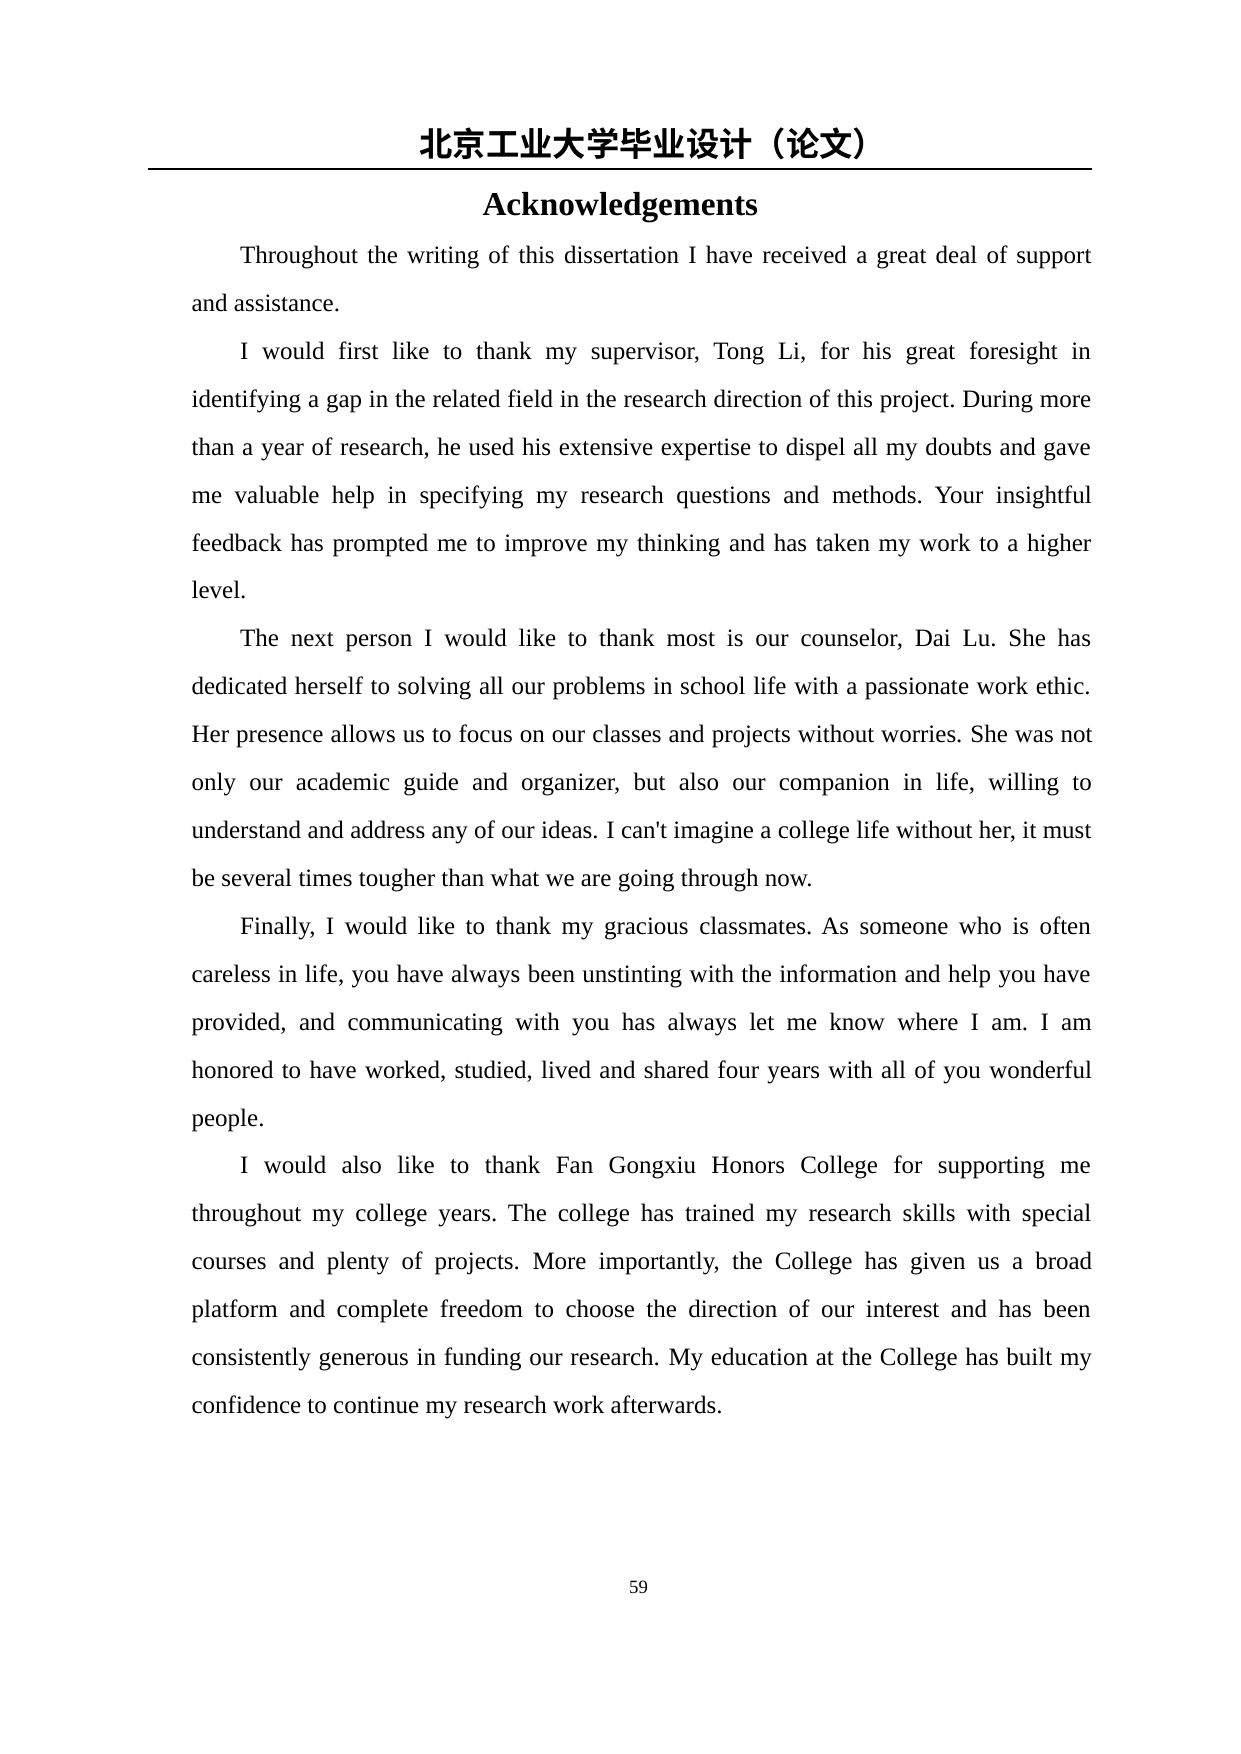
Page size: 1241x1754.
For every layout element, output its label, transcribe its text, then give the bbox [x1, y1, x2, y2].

text Finally, I would like to thank my gracious classmates. As someone who is often careless in life, you have always been unstinting with the information and help you have provided, and communicating with you has always let me know where I am. I am honored to have worked, studied, lived and shared four years with all of you wonderful people. [191, 896, 1092, 1136]
text The next person I would like to thank most is our counselor, Dai Lu. She has dedicated herself to solving all our problems in school life with a passionate work ethic. Her presence allows us to focus on our classes and projects without worries. She was not only our academic guide and organizer, but also our companion in life, willing to understand and address any of our ideas. I can't imagine a college life without her, it must be several times tougher than what we are going through now. [191, 608, 1092, 896]
text Acknowledgements [148, 177, 1092, 225]
text I would also like to thank Fan Gongxiu Honors College for supporting me throughout my college years. The college has trained my research skills with special courses and plenty of projects. More importantly, the College has given us a broad platform and complete freedom to choose the direction of our interest and has been consistently generous in funding our research. My education at the College has built my confidence to continue my research work afterwards. [191, 1136, 1092, 1423]
text Throughout the writing of this dissertation I have received a great deal of support and assistance. [191, 225, 1092, 321]
text I would first like to thank my supervisor, Tong Li, for his great foresight in identifying a gap in the related field in the research direction of this project. During more than a year of research, he used his extensive expertise to dispel all my doubts and gave me valuable help in specifying my research questions and methods. Your insightful feedback has prompted me to improve my thinking and has taken my work to a higher level. [191, 321, 1092, 608]
